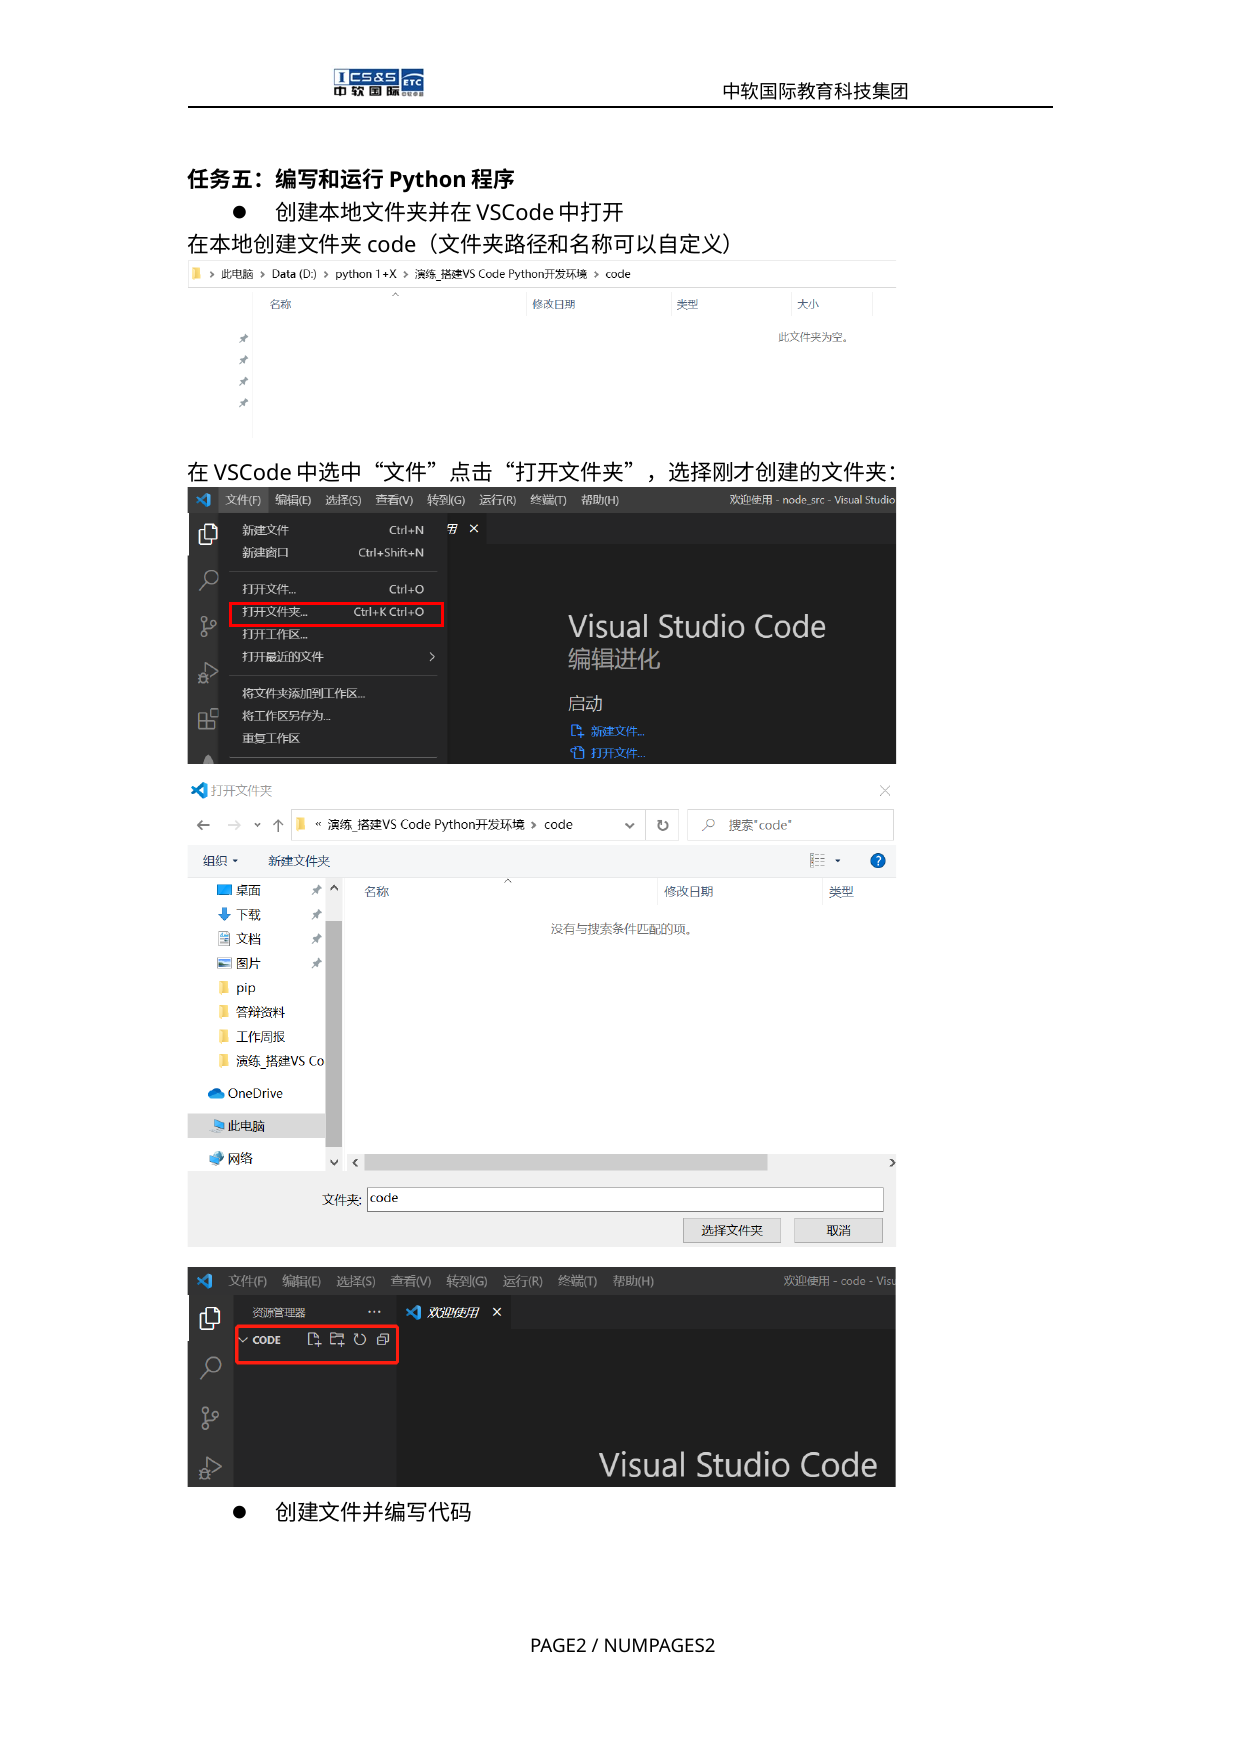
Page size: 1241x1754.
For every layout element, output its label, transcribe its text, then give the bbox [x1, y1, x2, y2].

picture [187, 259, 897, 438]
picture [187, 1267, 896, 1487]
list 创建本地文件夹并在VSCode中打开 [231, 194, 1053, 227]
subtitle 任务五：编写和运行Python程序 [187, 162, 1053, 194]
list 创建文件并编写代码 [231, 1494, 1053, 1527]
text 在VSCode中选中“文件”点击“打开文件夹”，选择刚才创建的文件夹： [187, 454, 1053, 487]
picture [187, 487, 897, 764]
picture [331, 65, 425, 99]
picture [187, 779, 897, 1247]
text 在本地创建文件夹code（文件夹路径和名称可以自定义） [187, 227, 1053, 259]
